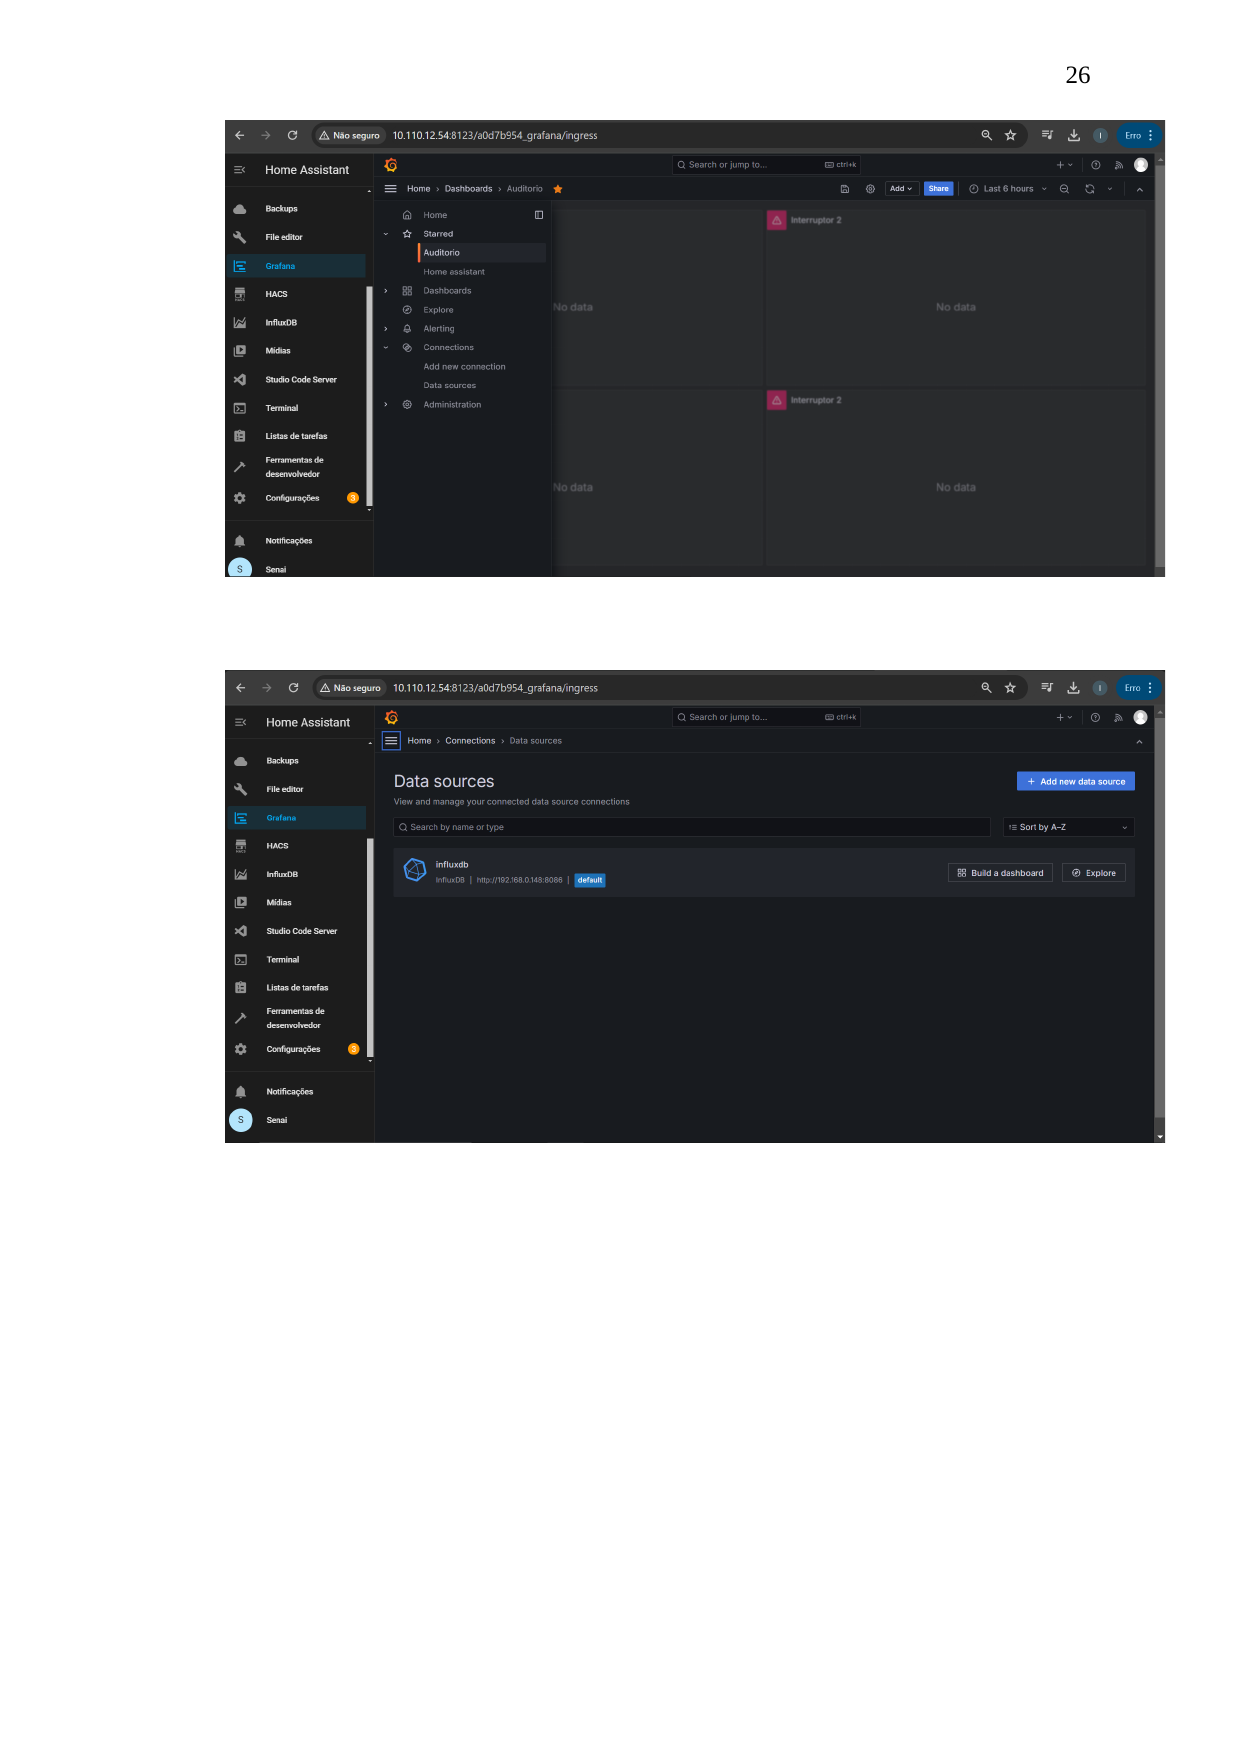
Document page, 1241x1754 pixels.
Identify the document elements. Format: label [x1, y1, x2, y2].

picture [225, 670, 1166, 1143]
picture [225, 120, 1166, 577]
